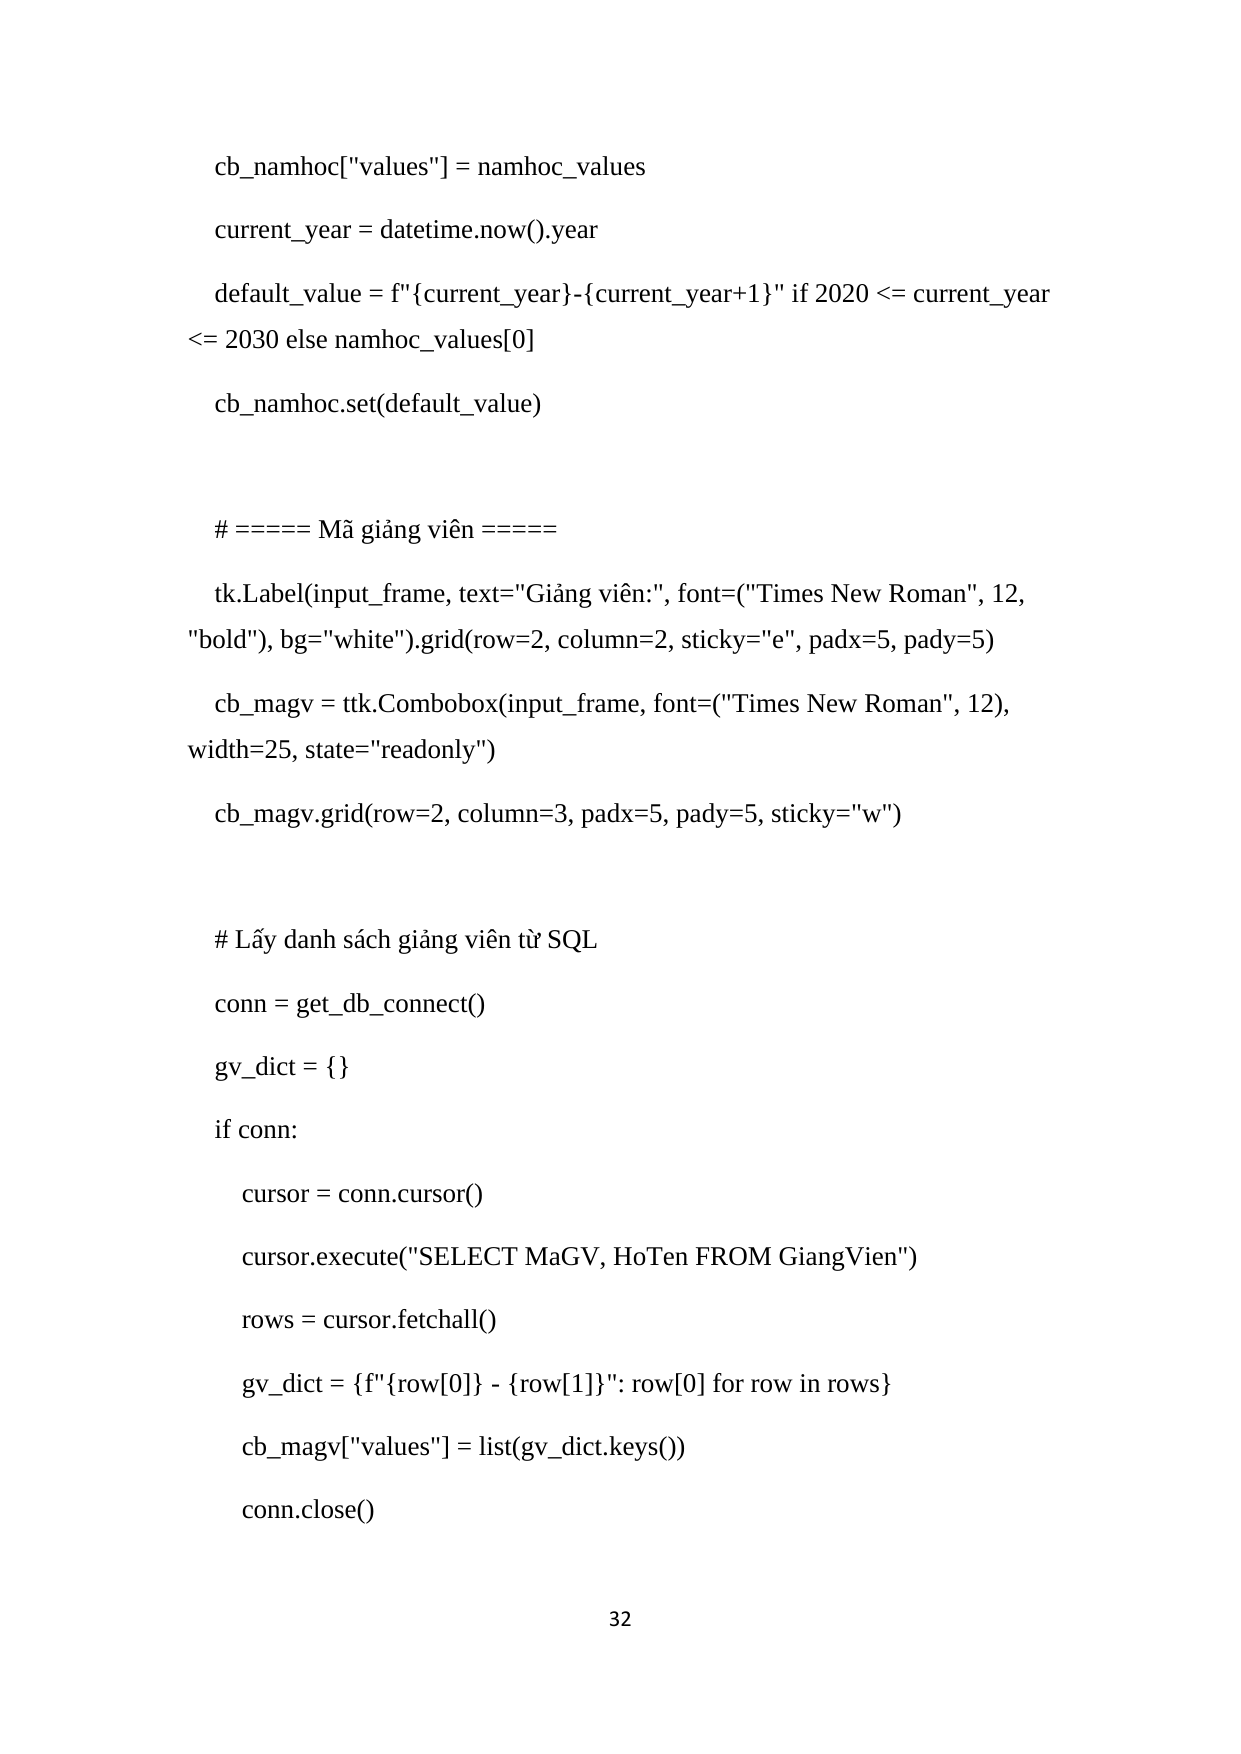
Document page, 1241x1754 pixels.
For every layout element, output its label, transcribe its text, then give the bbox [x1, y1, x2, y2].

text cb_magv["values"] = list(gv_dict.keys()) [187, 1430, 1053, 1461]
text cb_magv.grid(row=2, column=3, padx=5, pady=5, sticky="w") [187, 797, 1053, 828]
text cb_namhoc["values"] = namhoc_values [187, 150, 1053, 181]
text cb_namhoc.set(default_value) [187, 387, 1053, 418]
text current_year = datetime.now().year [187, 213, 1053, 244]
text default_value = f"{current_year}-{current_year+1}" if 2020 <= current_year <= 2030 else namhoc_values[0] [187, 277, 1053, 354]
text if conn: [187, 1113, 1053, 1144]
text gv_dict = {f"{row[0]} - {row[1]}": row[0] for row in rows} [187, 1367, 1053, 1398]
text # ===== Mã giảng viên ===== [187, 513, 1053, 544]
text gv_dict = {} [187, 1050, 1053, 1081]
text conn = get_db_connect() [187, 987, 1053, 1018]
text cursor.execute("SELECT MaGV, HoTen FROM GiangVien") [187, 1240, 1053, 1271]
text # Lấy danh sách giảng viên từ SQL [187, 923, 1053, 954]
text conn.close() [187, 1493, 1053, 1524]
text cb_magv = ttk.Combobox(input_frame, font=("Times New Roman", 12), width=25, state="readonly") [187, 687, 1053, 764]
text tk.Label(input_frame, text="Giảng viên:", font=("Times New Roman", 12, "bold"), bg="white").grid(row=2, column=2, sticky="e", padx=5, pady=5) [187, 577, 1053, 654]
text rows = cursor.fetchall() [187, 1303, 1053, 1334]
text cursor = conn.cursor() [187, 1177, 1053, 1208]
